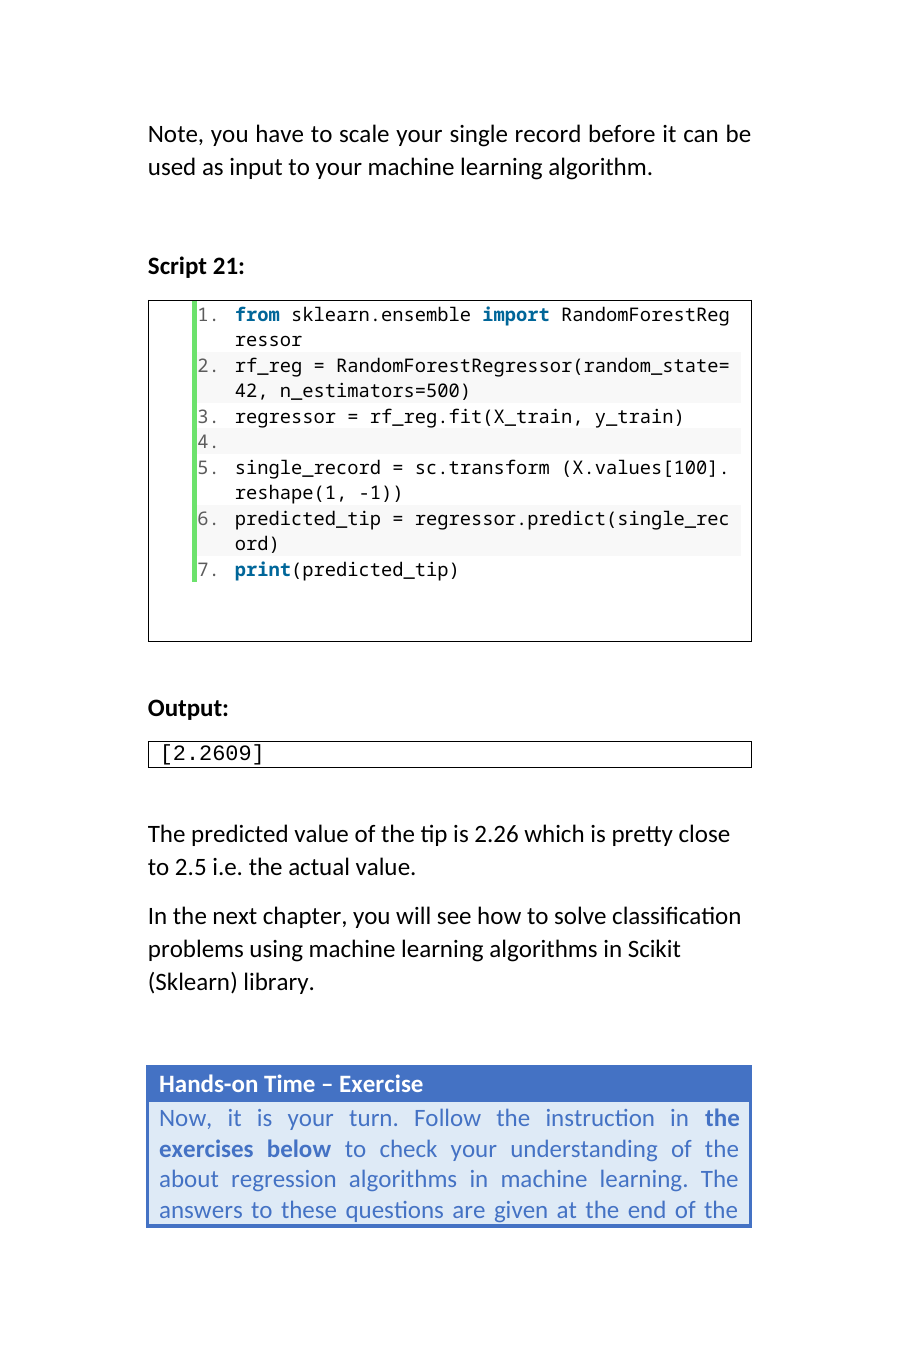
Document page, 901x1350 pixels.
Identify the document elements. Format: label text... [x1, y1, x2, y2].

text Note, you have to scale your single record before it can be used as input to your machine learning algorithm. [148, 118, 752, 182]
text Output: [148, 692, 752, 722]
text The predicted value of the tip is 2.26 which is pretty close to 2.5 i.e. the actual value. [148, 818, 752, 881]
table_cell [149, 1102, 749, 1224]
table_header Hands-on Time – Exercise [149, 1069, 749, 1099]
text Script 21: [148, 250, 752, 281]
table_header from sklearn.ensemble import RandomForestRegressor rf_reg = RandomForestRegressor(random_state=42, n_estimators=500) regressor = rf_reg.fit(X_train, y_train) single_record = sc.transform (X.values[100].reshape(1, -1)) predicted_tip = regressor.predict(single_record) print(predicted_tip) [149, 301, 751, 641]
text In the next chapter, you will see how to solve classification problems using machine learning algorithms in Scikit (Sklearn) library. [148, 900, 752, 997]
